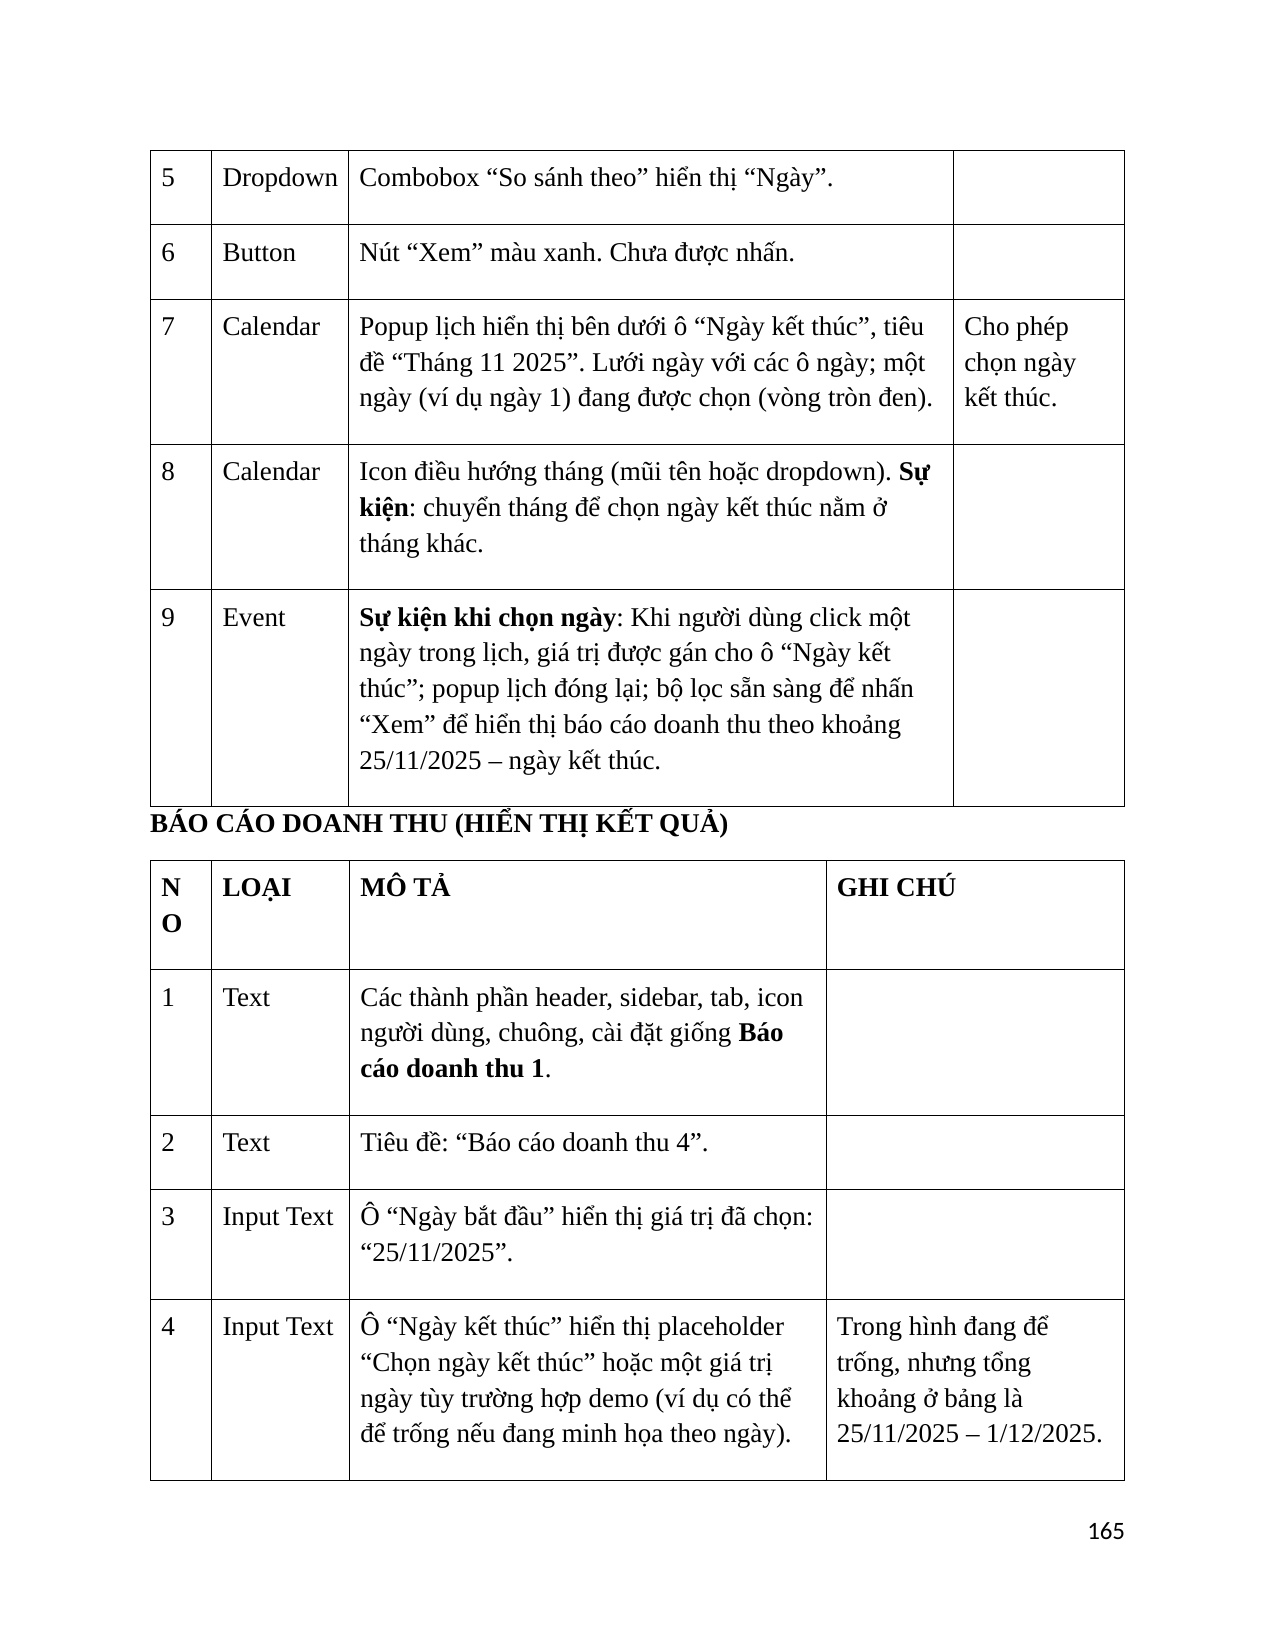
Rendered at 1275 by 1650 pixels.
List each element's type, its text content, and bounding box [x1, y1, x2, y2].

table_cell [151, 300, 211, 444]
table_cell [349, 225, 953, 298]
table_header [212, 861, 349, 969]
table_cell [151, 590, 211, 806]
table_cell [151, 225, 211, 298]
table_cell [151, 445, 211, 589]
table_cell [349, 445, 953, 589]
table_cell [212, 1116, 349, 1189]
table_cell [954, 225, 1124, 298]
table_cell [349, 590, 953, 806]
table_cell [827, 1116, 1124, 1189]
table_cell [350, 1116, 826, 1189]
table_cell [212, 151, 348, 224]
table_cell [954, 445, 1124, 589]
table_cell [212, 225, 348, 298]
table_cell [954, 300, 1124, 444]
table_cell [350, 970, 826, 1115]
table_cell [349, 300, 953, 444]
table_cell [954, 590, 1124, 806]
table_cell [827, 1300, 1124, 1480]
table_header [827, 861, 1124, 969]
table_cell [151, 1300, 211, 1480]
text BÁO CÁO DOANH THU (HIỂN THỊ KẾT QUẢ) [150, 807, 1125, 838]
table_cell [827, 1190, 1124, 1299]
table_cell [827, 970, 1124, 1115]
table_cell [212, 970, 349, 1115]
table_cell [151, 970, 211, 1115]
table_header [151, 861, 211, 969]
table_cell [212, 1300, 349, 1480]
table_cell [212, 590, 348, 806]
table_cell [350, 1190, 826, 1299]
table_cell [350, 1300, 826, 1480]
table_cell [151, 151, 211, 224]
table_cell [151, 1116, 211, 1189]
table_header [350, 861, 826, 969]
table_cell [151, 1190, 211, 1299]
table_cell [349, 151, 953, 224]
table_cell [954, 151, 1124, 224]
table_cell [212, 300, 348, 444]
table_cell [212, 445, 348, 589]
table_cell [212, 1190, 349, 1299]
